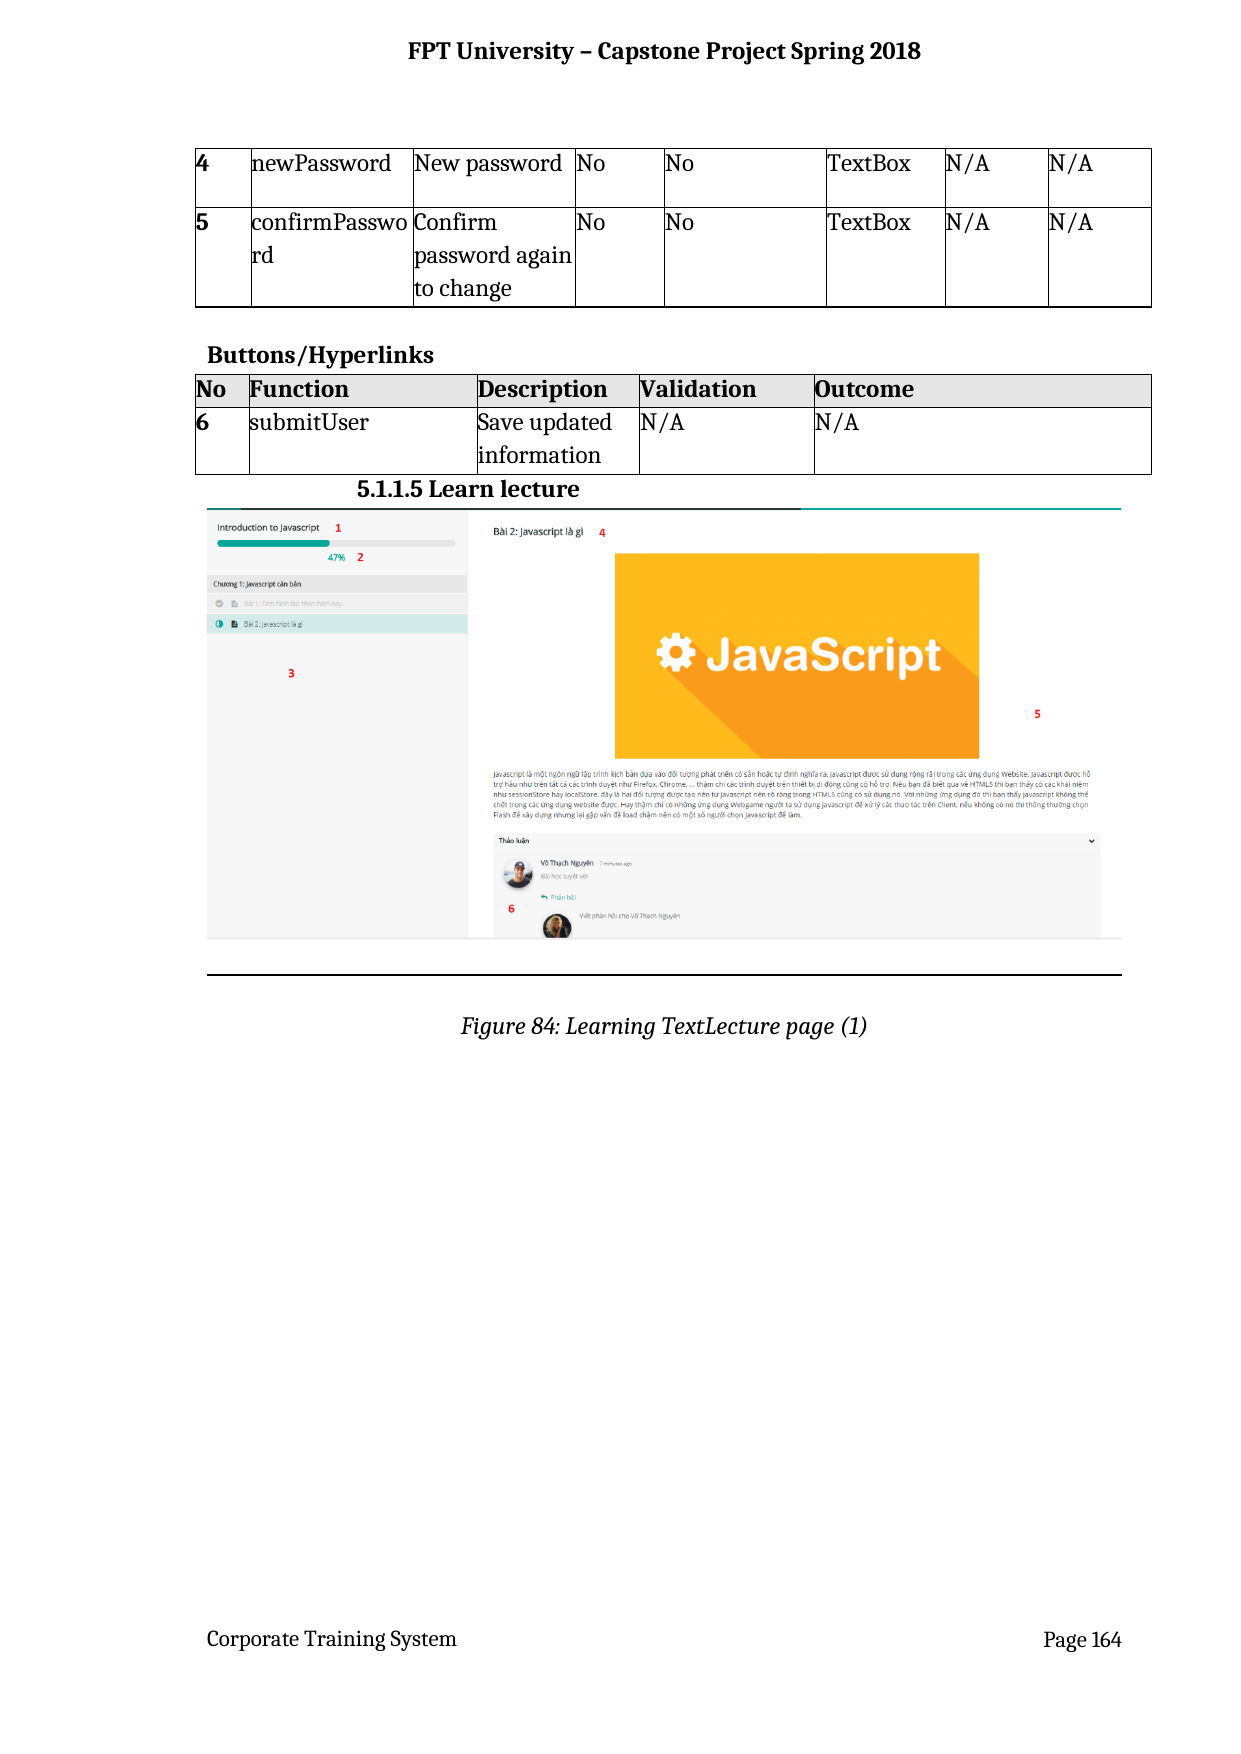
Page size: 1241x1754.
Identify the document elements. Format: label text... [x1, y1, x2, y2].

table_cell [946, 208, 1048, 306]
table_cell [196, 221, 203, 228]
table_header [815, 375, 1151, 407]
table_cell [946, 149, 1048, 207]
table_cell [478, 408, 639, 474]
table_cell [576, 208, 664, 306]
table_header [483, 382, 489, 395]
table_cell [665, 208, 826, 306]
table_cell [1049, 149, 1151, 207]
subtitle 5.1.1.5 Learn lecture [357, 475, 1124, 504]
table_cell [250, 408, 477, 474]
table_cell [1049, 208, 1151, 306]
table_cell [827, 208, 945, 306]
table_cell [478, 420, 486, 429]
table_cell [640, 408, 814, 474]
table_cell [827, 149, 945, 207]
picture [206, 508, 1122, 940]
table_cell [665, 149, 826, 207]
text Buttons/Hyperlinks [207, 341, 1122, 369]
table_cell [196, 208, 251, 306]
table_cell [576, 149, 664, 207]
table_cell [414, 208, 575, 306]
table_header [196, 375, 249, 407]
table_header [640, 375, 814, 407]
text Figure 84: Learning TextLecture page (1) [207, 1012, 1122, 1041]
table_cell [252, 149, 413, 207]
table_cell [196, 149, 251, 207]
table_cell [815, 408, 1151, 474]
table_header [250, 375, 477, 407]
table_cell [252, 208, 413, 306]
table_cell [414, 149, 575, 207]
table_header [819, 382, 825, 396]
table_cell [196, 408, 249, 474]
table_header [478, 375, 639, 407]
